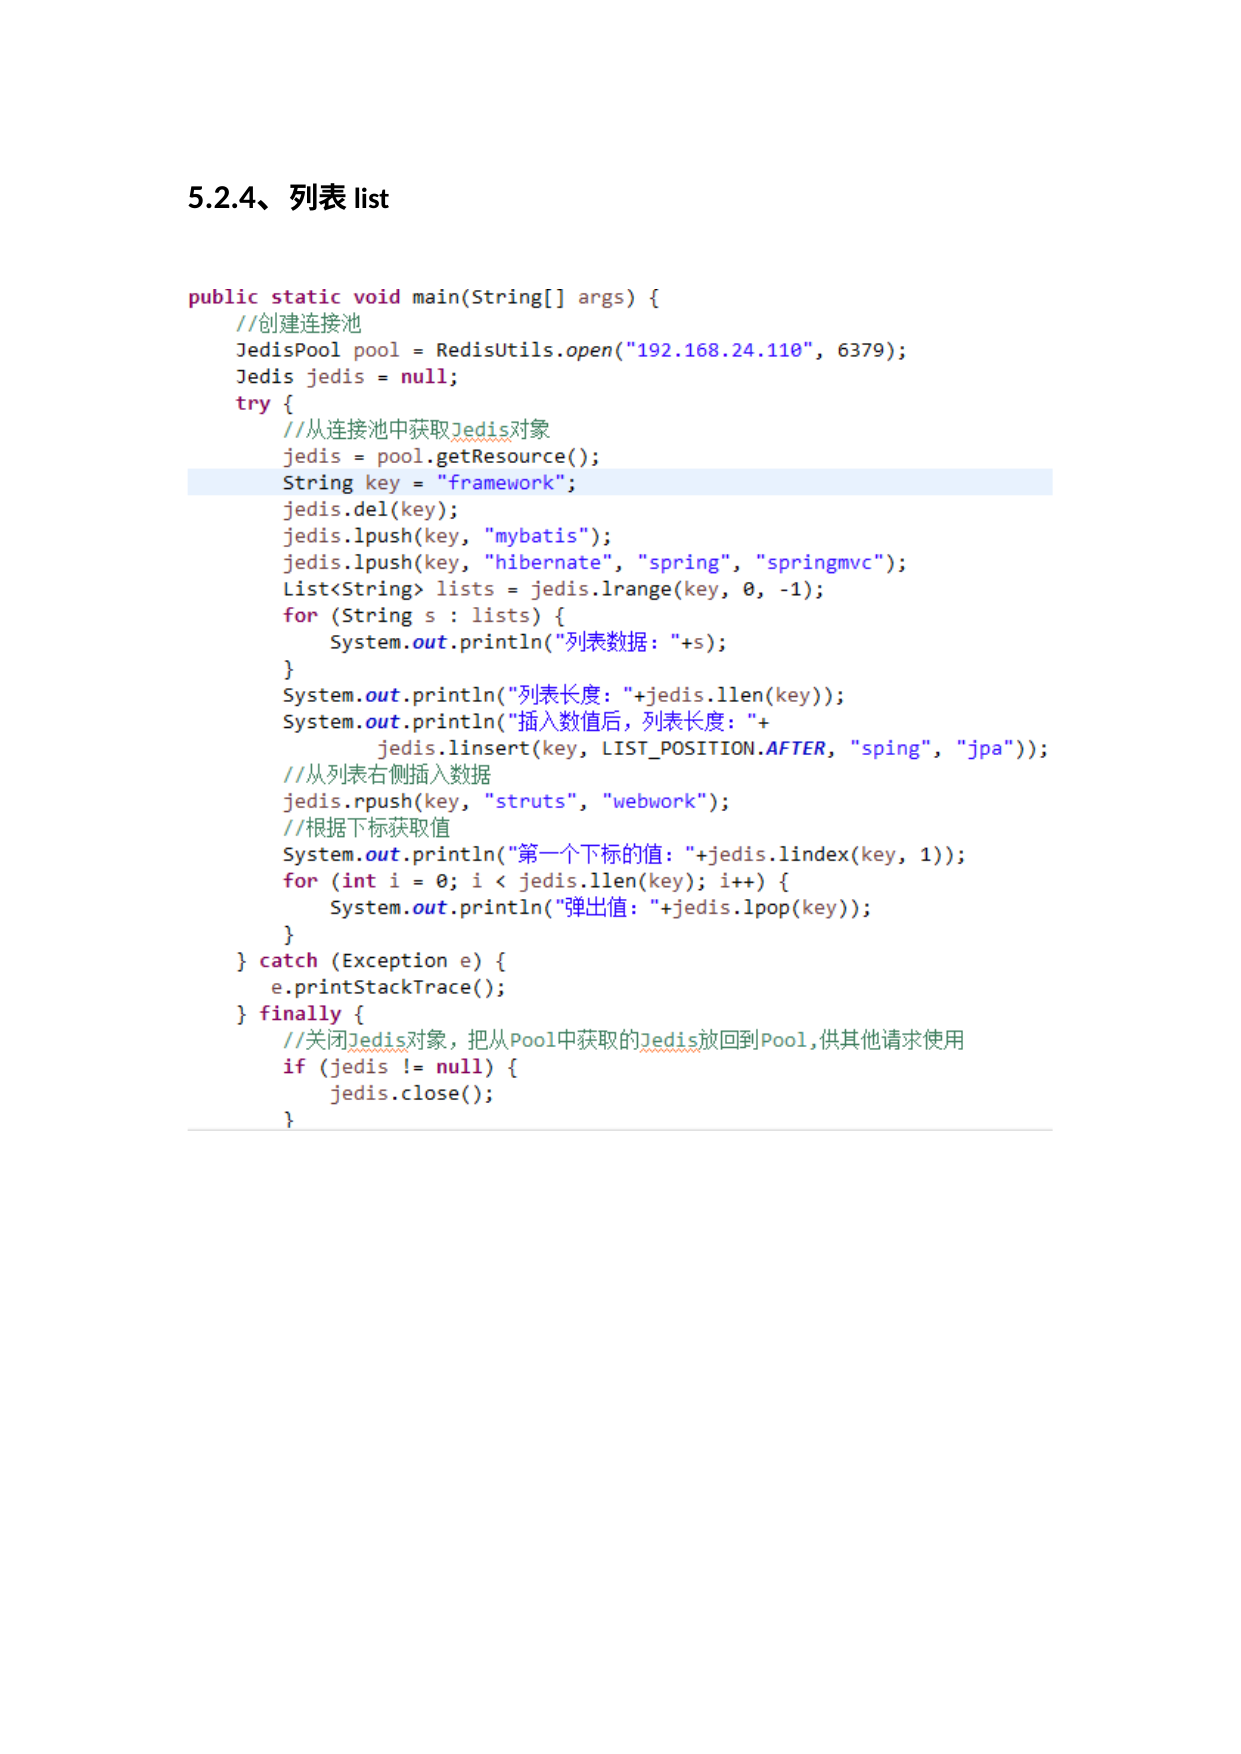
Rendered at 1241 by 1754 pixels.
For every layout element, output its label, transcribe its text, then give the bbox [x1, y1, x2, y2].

picture [187, 289, 1053, 1131]
subtitle 5.2.4、列表list [187, 162, 1053, 227]
